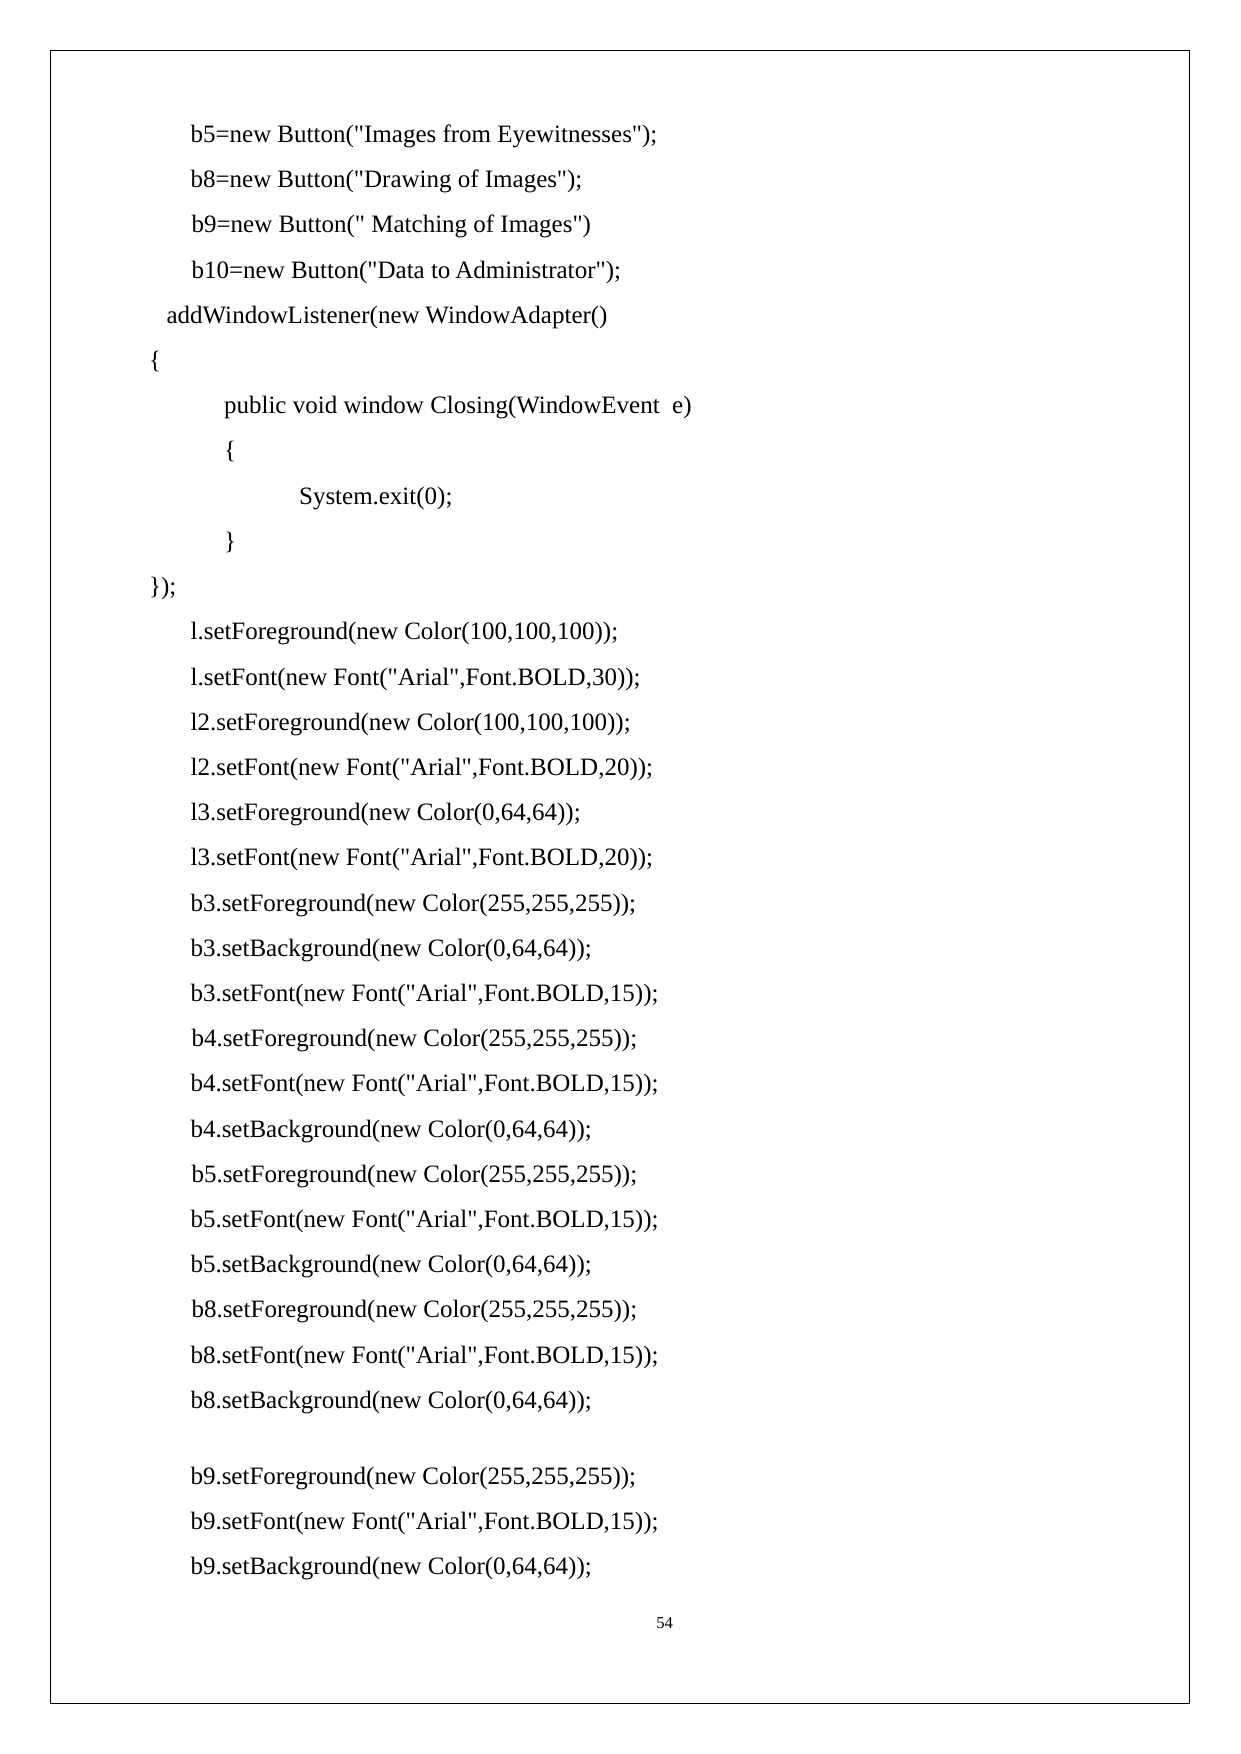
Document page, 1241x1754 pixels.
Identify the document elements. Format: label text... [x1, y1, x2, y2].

text b4.setBackground(new Color(0,64,64)); [147, 1114, 1122, 1142]
text l.setFont(new Font("Arial",Font.BOLD,30)); [147, 662, 1122, 690]
text l.setForeground(new Color(100,100,100)); [147, 616, 1122, 645]
text addWindowListener(new WindowAdapter() [147, 300, 1122, 329]
text l3.setFont(new Font("Arial",Font.BOLD,20)); [147, 842, 1122, 871]
text { [147, 436, 1122, 464]
text b8=new Button("Drawing of Images"); [147, 164, 1122, 193]
text b3.setForeground(new Color(255,255,255)); [147, 888, 1122, 916]
text b5=new Button("Images from Eyewitnesses"); [147, 119, 1122, 148]
text l2.setFont(new Font("Arial",Font.BOLD,20)); [147, 752, 1122, 781]
text b3.setBackground(new Color(0,64,64)); [147, 933, 1122, 962]
text b5.setForeground(new Color(255,255,255)); [147, 1159, 1122, 1188]
text System.exit(0); [147, 481, 1122, 509]
text b8.setFont(new Font("Arial",Font.BOLD,15)); [147, 1340, 1122, 1368]
text b3.setFont(new Font("Arial",Font.BOLD,15)); [147, 978, 1122, 1007]
text b9.setForeground(new Color(255,255,255)); [147, 1461, 1122, 1490]
text b8.setBackground(new Color(0,64,64)); [147, 1385, 1122, 1414]
text b4.setFont(new Font("Arial",Font.BOLD,15)); [147, 1068, 1122, 1097]
text { [147, 345, 1122, 374]
text b5.setFont(new Font("Arial",Font.BOLD,15)); [147, 1204, 1122, 1233]
text b9.setBackground(new Color(0,64,64)); [147, 1551, 1122, 1580]
text b5.setBackground(new Color(0,64,64)); [147, 1249, 1122, 1278]
text } [147, 526, 1122, 555]
text public void window Closing(WindowEvent e) [147, 390, 1122, 419]
text l2.setForeground(new Color(100,100,100)); [147, 707, 1122, 736]
text b10=new Button("Data to Administrator"); [147, 255, 1122, 283]
text b8.setForeground(new Color(255,255,255)); [147, 1294, 1122, 1323]
text b4.setForeground(new Color(255,255,255)); [147, 1023, 1122, 1052]
text b9=new Button(" Matching of Images") [147, 209, 1122, 238]
text }); [147, 571, 1122, 600]
text l3.setForeground(new Color(0,64,64)); [147, 797, 1122, 826]
text b9.setFont(new Font("Arial",Font.BOLD,15)); [147, 1506, 1122, 1535]
